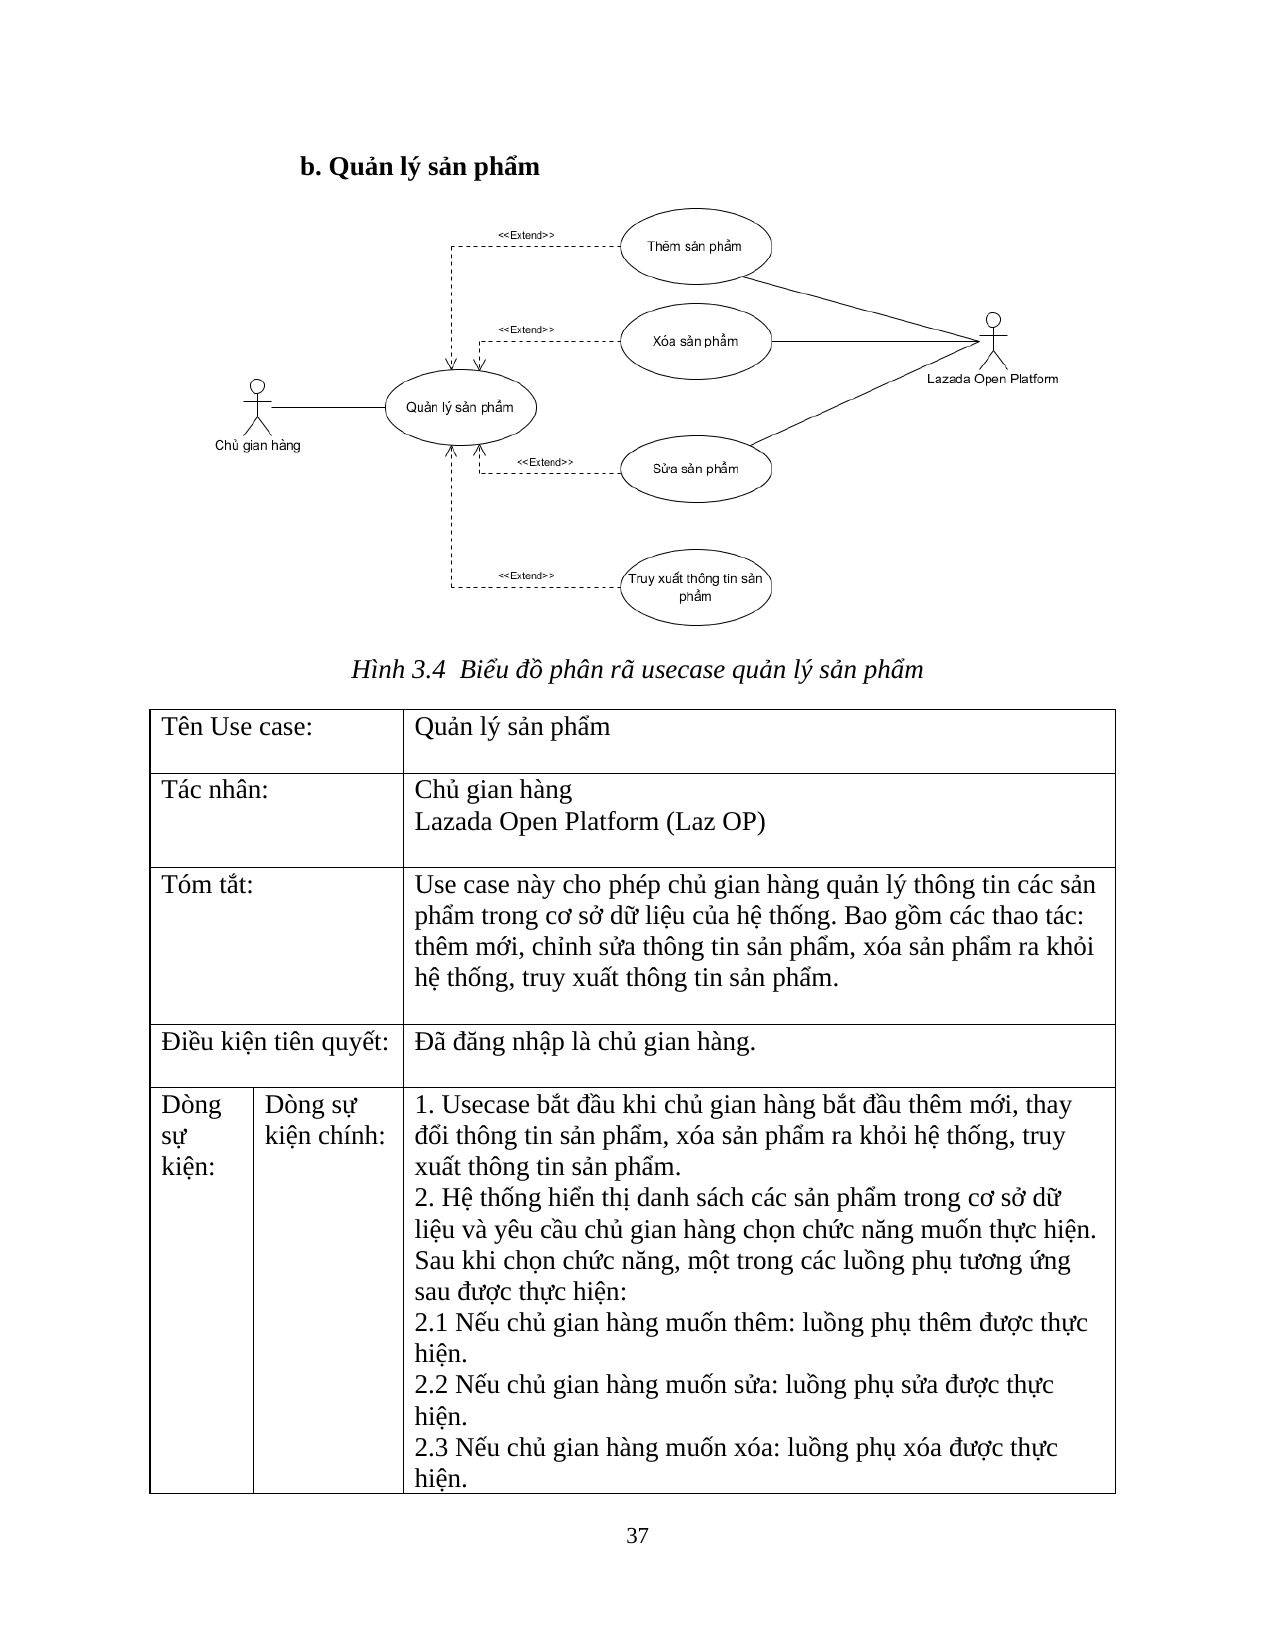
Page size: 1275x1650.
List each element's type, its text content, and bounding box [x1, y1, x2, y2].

picture [203, 206, 1072, 628]
table_cell Tóm tắt: [151, 868, 403, 1024]
table_cell Dòng sự kiện chính: [254, 1088, 403, 1493]
table_cell Điều kiện tiên quyết: [151, 1025, 403, 1087]
table_cell Chủ gian hàng Lazada Open Platform (Laz OP) [404, 774, 1115, 867]
table_header Quản lý sản phẩm [404, 710, 1115, 772]
text Hình 3.4 Biểu đồ phân rã usecase quản lý sản phẩm [150, 653, 1125, 684]
table_cell Đã đăng nhập là chủ gian hàng. [404, 1025, 1115, 1087]
table_header Tên Use case: [151, 710, 403, 772]
table_cell Dòng sự kiện: [151, 1088, 253, 1493]
subtitle b. Quản lý sản phẩm [150, 150, 1125, 181]
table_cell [404, 1088, 1115, 1493]
table_cell Use case này cho phép chủ gian hàng quản lý thông tin các sản phẩm trong cơ sở dữ liệu của hệ thống. Bao gồm các thao tác: thêm mới, chỉnh sửa thông tin sản phẩm, xóa sản phẩm ra khỏi hệ thống, truy xuất thông tin sản phẩm. [404, 868, 1115, 1024]
table_cell Tác nhân: [151, 774, 403, 867]
